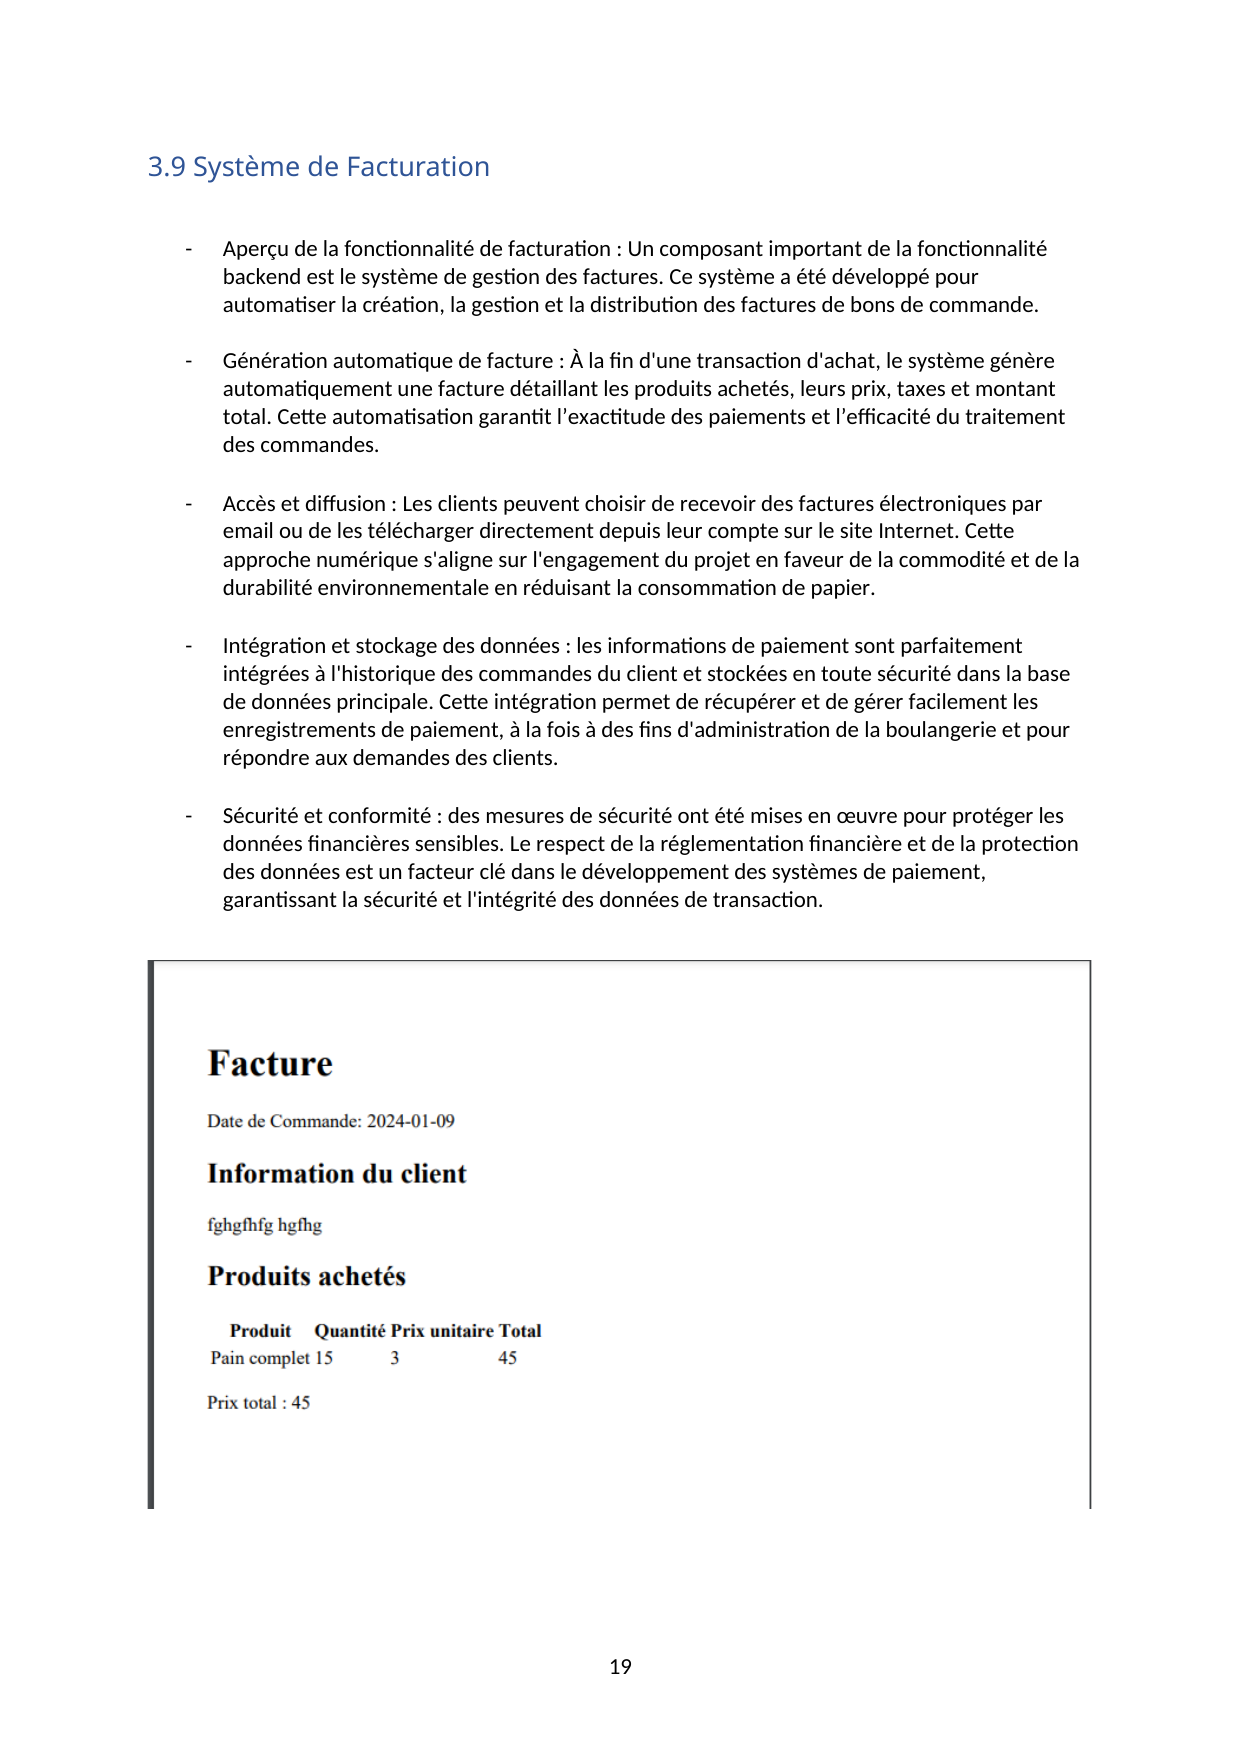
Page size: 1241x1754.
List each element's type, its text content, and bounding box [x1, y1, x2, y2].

list Génération automatique de facture : À la fin d'une transaction d'achat, le système génère automatiquement une facture détaillant les produits achetés, leurs prix, taxes et montant total. Cette automatisation garantit l’exactitude des paiements et l’efficacité du traitement des commandes. [185, 346, 1093, 458]
list Sécurité et conformité : des mesures de sécurité ont été mises en œuvre pour protéger les données financières sensibles. Le respect de la réglementation financière et de la protection des données est un facteur clé dans le développement des systèmes de paiement, garantissant la sécurité et l'intégrité des données de transaction. [185, 801, 1093, 913]
subtitle 3.9 Système de Facturation [148, 148, 1093, 184]
list Aperçu de la fonctionnalité de facturation : Un composant important de la fonctionnalité backend est le système de gestion des factures. Ce système a été développé pour automatiser la création, la gestion et la distribution des factures de bons de commande. [185, 234, 1093, 318]
list Intégration et stockage des données : les informations de paiement sont parfaitement intégrées à l'historique des commandes du client et stockées en toute sécurité dans la base de données principale. Cette intégration permet de récupérer et de gérer facilement les enregistrements de paiement, à la fois à des fins d'administration de la boulangerie et pour répondre aux demandes des clients. [185, 631, 1093, 771]
list Accès et diffusion : Les clients peuvent choisir de recevoir des factures électroniques par email ou de les télécharger directement depuis leur compte sur le site Internet. Cette approche numérique s'aligne sur l'engagement du projet en faveur de la commodité et de la durabilité environnementale en réduisant la consommation de papier. [185, 489, 1093, 601]
picture [147, 960, 1092, 1509]
